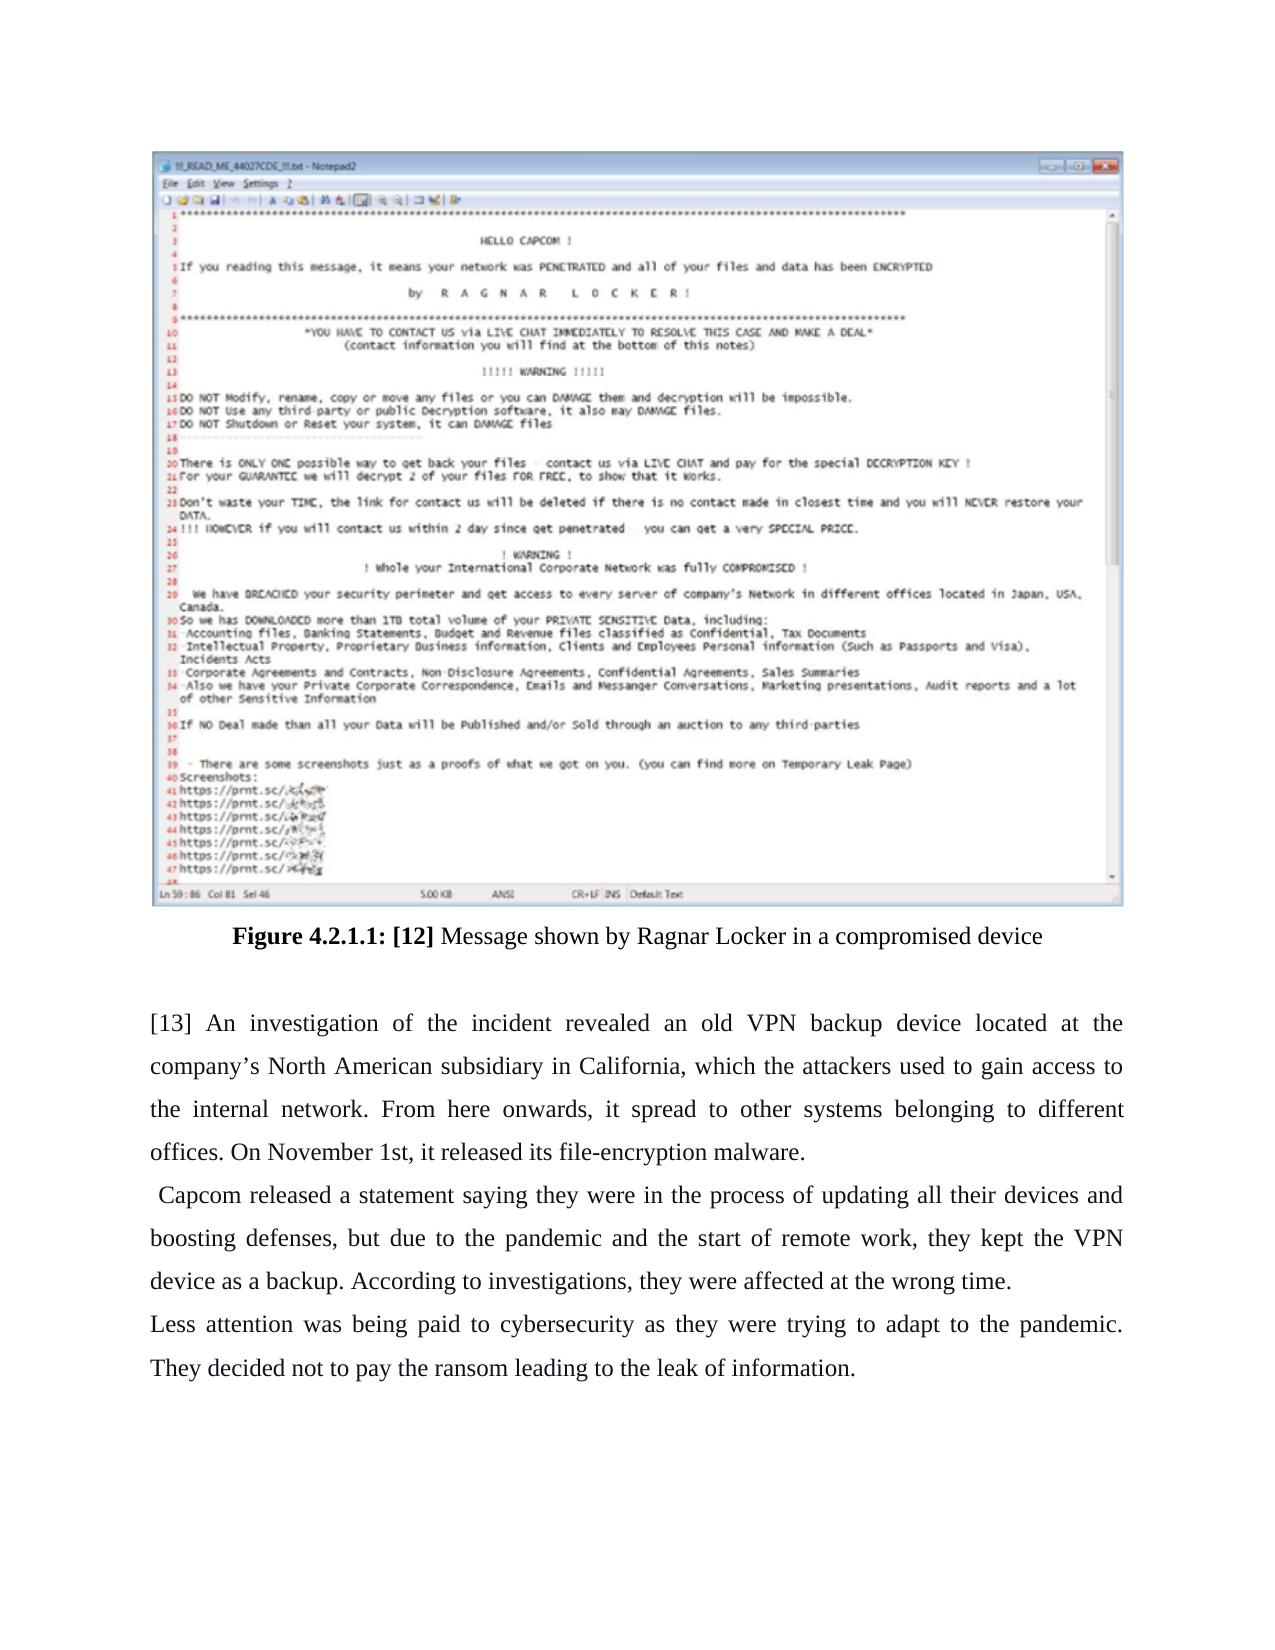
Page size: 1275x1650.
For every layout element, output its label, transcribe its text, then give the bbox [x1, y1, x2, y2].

text Less attention was being paid to cybersecurity as they were trying to adapt to the pandemic. They decided not to pay the ransom leading to the leak of information. [150, 1309, 1125, 1381]
text Figure 4.2.1.1: [12] Message shown by Ragnar Locker in a compromised device [150, 921, 1125, 950]
text Capcom released a statement saying they were in the process of updating all their devices and boosting defenses, but due to the pandemic and the start of remote work, they kept the VPN device as a backup. According to investigations, they were affected at the wrong time. [150, 1180, 1125, 1295]
picture [150, 150, 1125, 909]
text [13] An investigation of the incident revealed an old VPN backup device located at the company’s North American subsidiary in California, which the attackers used to gain access to the internal network. From here onwards, it spread to other systems belonging to different offices. On November 1st, it released its file-encryption malware. [150, 1008, 1125, 1166]
